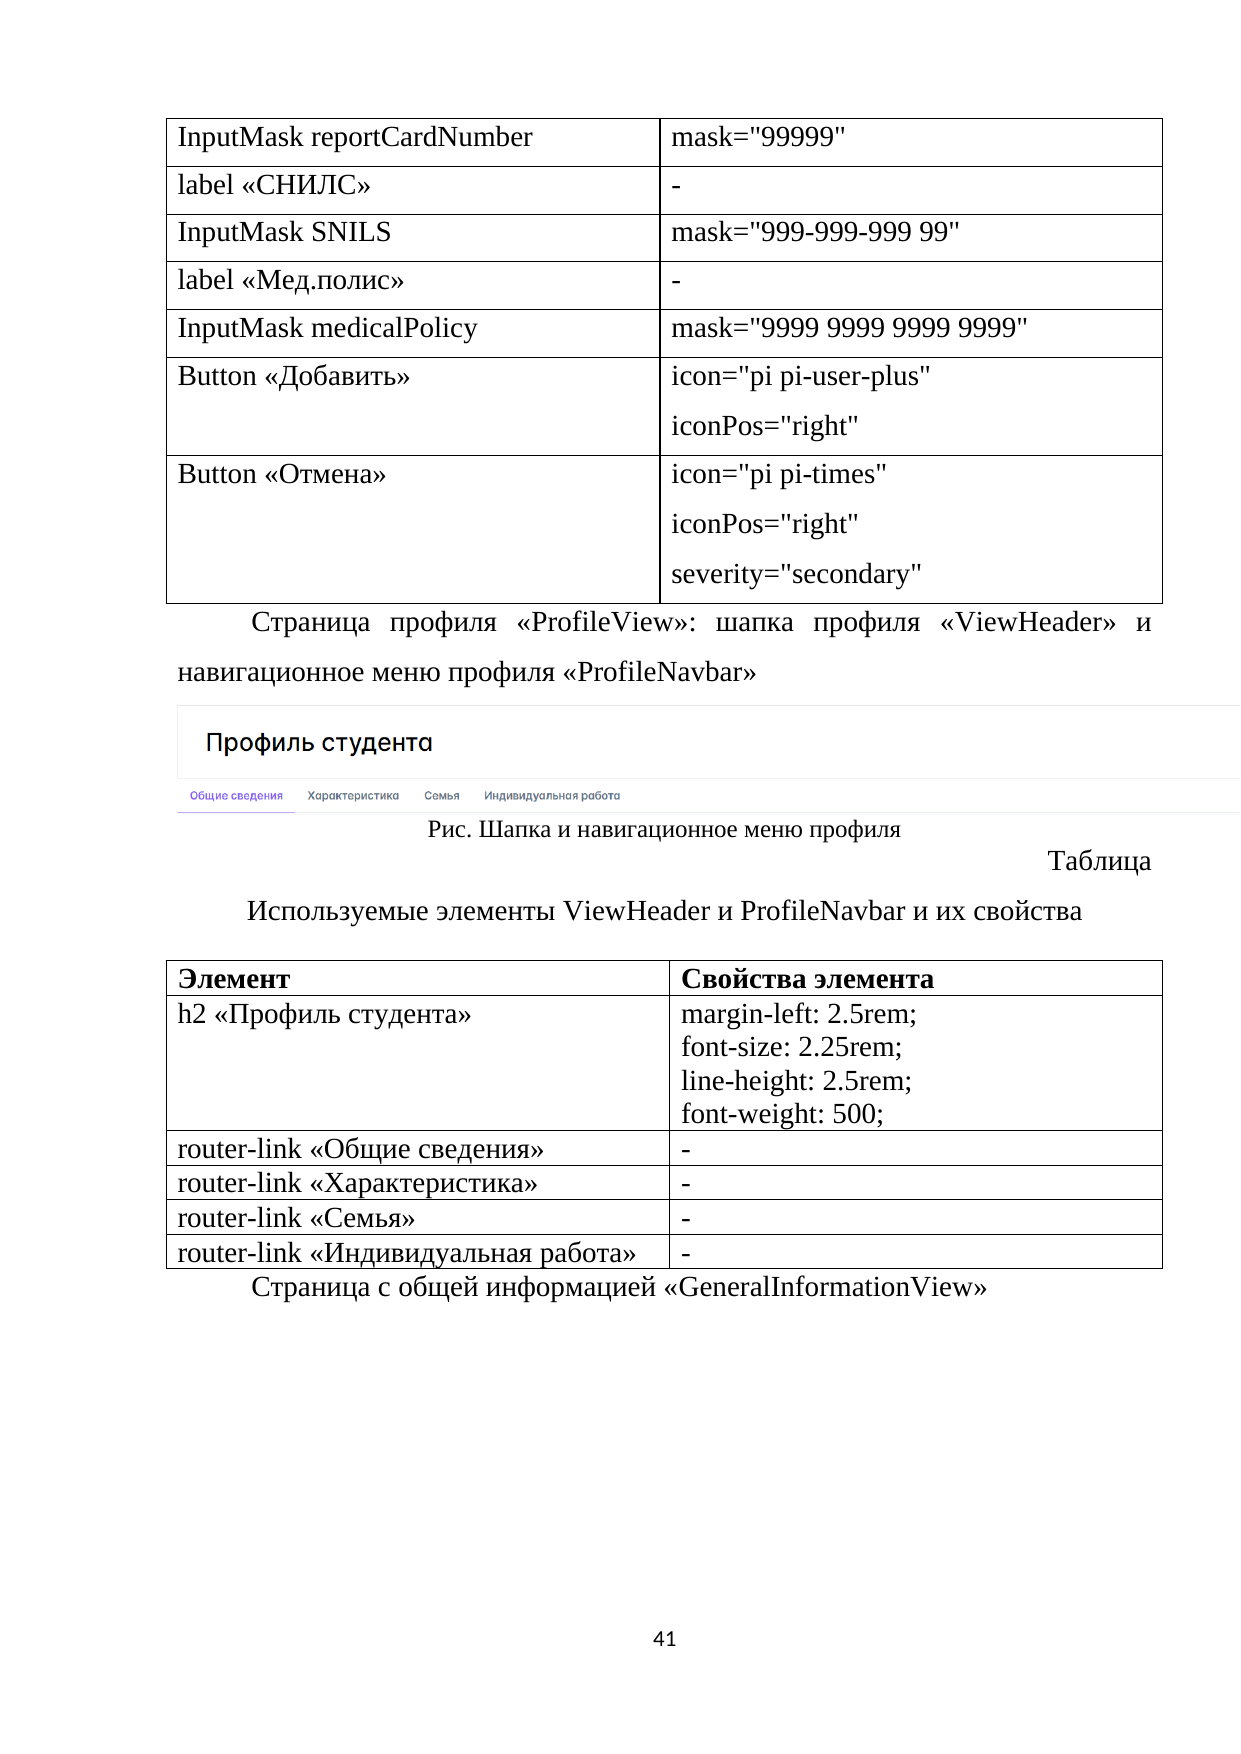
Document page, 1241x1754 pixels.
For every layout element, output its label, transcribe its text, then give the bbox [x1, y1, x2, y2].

table_cell mask="99999" [661, 119, 1162, 166]
table_cell - [670, 1235, 1162, 1268]
table_cell - [661, 167, 1162, 213]
table_cell mask="999-999-999 99" [661, 215, 1162, 261]
table_cell icon="pi pi-times" iconPos="right" severity="secondary" [661, 456, 1162, 603]
table_cell Button «Добавить» [167, 358, 659, 455]
table_cell label «СНИЛС» [167, 167, 659, 213]
table_header Элемент [167, 961, 669, 995]
picture [177, 704, 1241, 815]
table_cell - [670, 1166, 1162, 1199]
table_cell router-link «Общие сведения» [167, 1131, 669, 1164]
table_cell mask="9999 9999 9999 9999" [661, 310, 1162, 357]
table_cell router-link «Индивидуальная работа» [167, 1235, 669, 1268]
text Страница с общей информацией «GeneralInformationView» [177, 1269, 1152, 1303]
table_cell label «Мед.полис» [167, 262, 659, 309]
table_cell InputMask reportCardNumber [167, 119, 659, 166]
table_cell - [670, 1131, 1162, 1164]
text Используемые элементы ViewHeader и ProfileNavbar и их свойства [177, 893, 1152, 927]
table_cell h2 «Профиль студента» [167, 996, 669, 1130]
table_header Свойства элемента [670, 961, 1162, 995]
table_cell router-link «Характеристика» [167, 1166, 669, 1199]
table_cell InputMask SNILS [167, 215, 659, 261]
text Рис. Шапка и навигационное меню профиля [177, 815, 1152, 843]
table_cell InputMask medicalPolicy [167, 310, 659, 357]
table_cell - [661, 262, 1162, 309]
text Таблица [177, 843, 1152, 876]
table_cell router-link «Семья» [167, 1200, 669, 1234]
text Страница профиля «ProfileView»: шапка профиля «ViewHeader» и навигационное меню профиля «ProfileNavbar» [177, 604, 1152, 688]
table_cell icon="pi pi-user-plus" iconPos="right" [661, 358, 1162, 455]
table_cell Button «Отмена» [167, 456, 659, 603]
table_cell - [670, 1200, 1162, 1234]
table_cell margin-left: 2.5rem; font-size: 2.25rem; line-height: 2.5rem; font-weight: 500; [670, 996, 1162, 1130]
